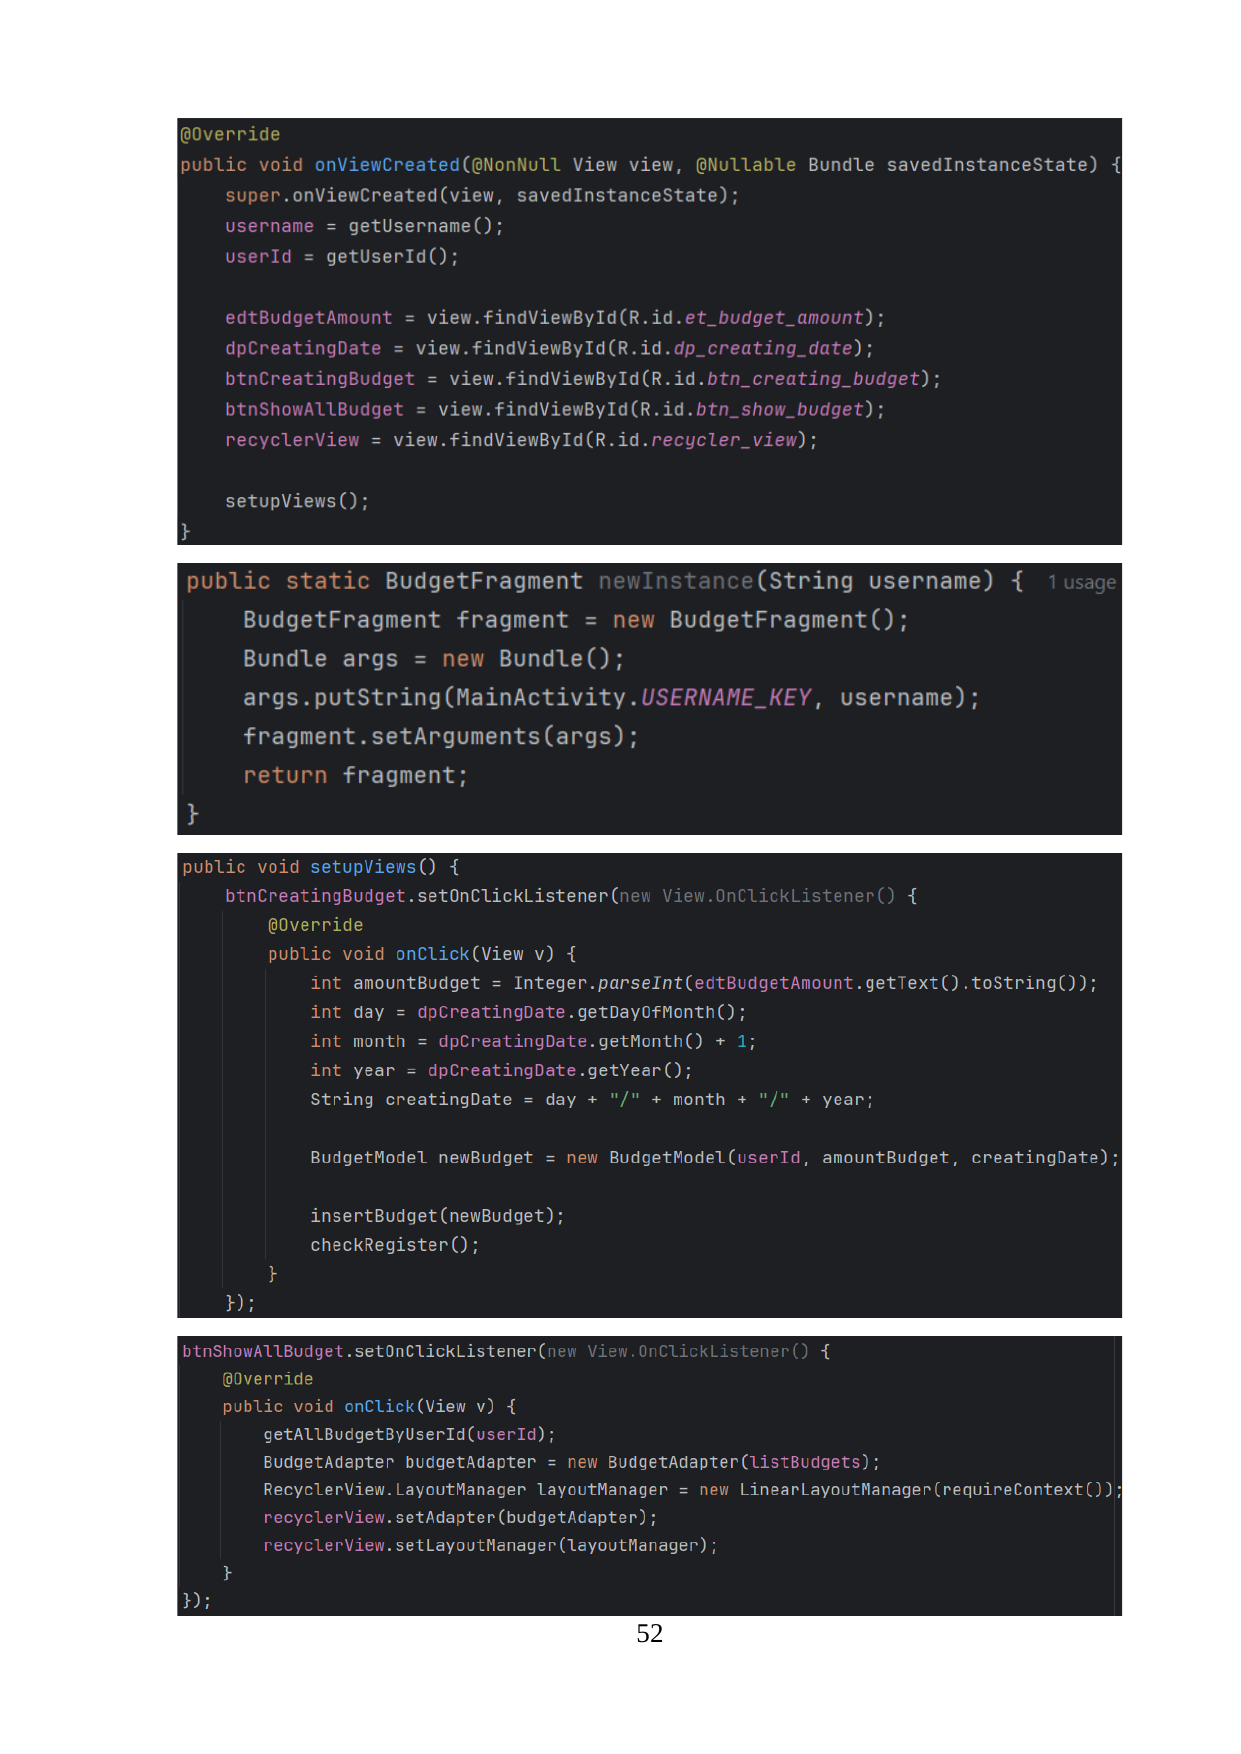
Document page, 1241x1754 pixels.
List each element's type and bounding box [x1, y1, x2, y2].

picture [177, 1336, 1123, 1616]
picture [177, 853, 1123, 1318]
picture [177, 563, 1123, 835]
picture [177, 118, 1123, 545]
